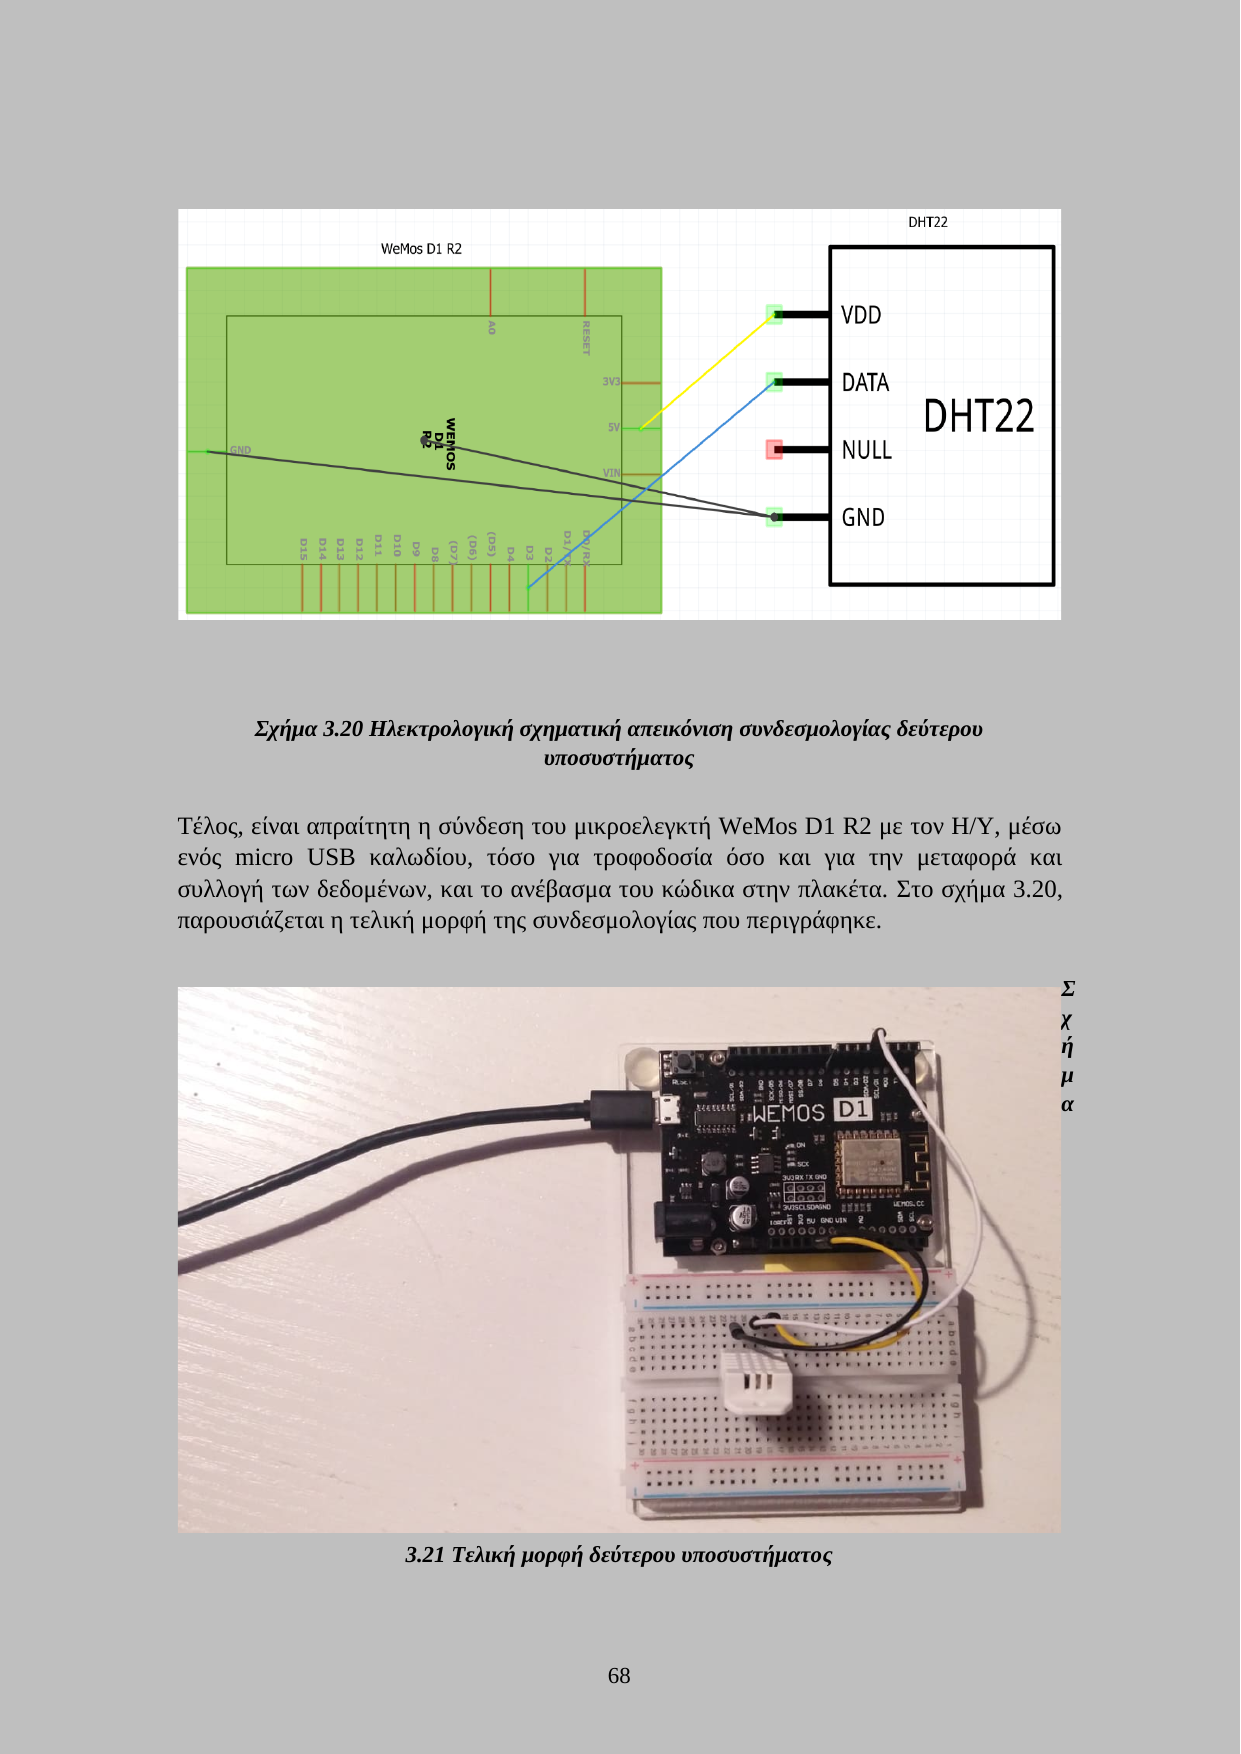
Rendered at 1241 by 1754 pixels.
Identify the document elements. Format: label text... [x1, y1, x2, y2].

text Σχήμα 3.21 Tελική μορφή δεύτερου υποσυστήματος [177, 1107, 1063, 1126]
picture [176, 1120, 1060, 1664]
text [177, 177, 1063, 269]
picture [176, 342, 1060, 752]
text Τέλος, είναι απραίτητη η σύνδεση του μικροελεγκτή WeMos D1 R2 με τον Η/Υ, μέσω ενός micro USB καλωδίου, τόσο για τροφοδοσία όσο και για την μεταφορά και συλλογή των δεδομένων, και το ανέβασμα του κώδικα στην πλακέτα. Στο σχήμα 3.20, παρουσιάζεται η τελική μορφή της συνδεσμολογίας που περιγράφηκε. [177, 943, 1063, 1067]
